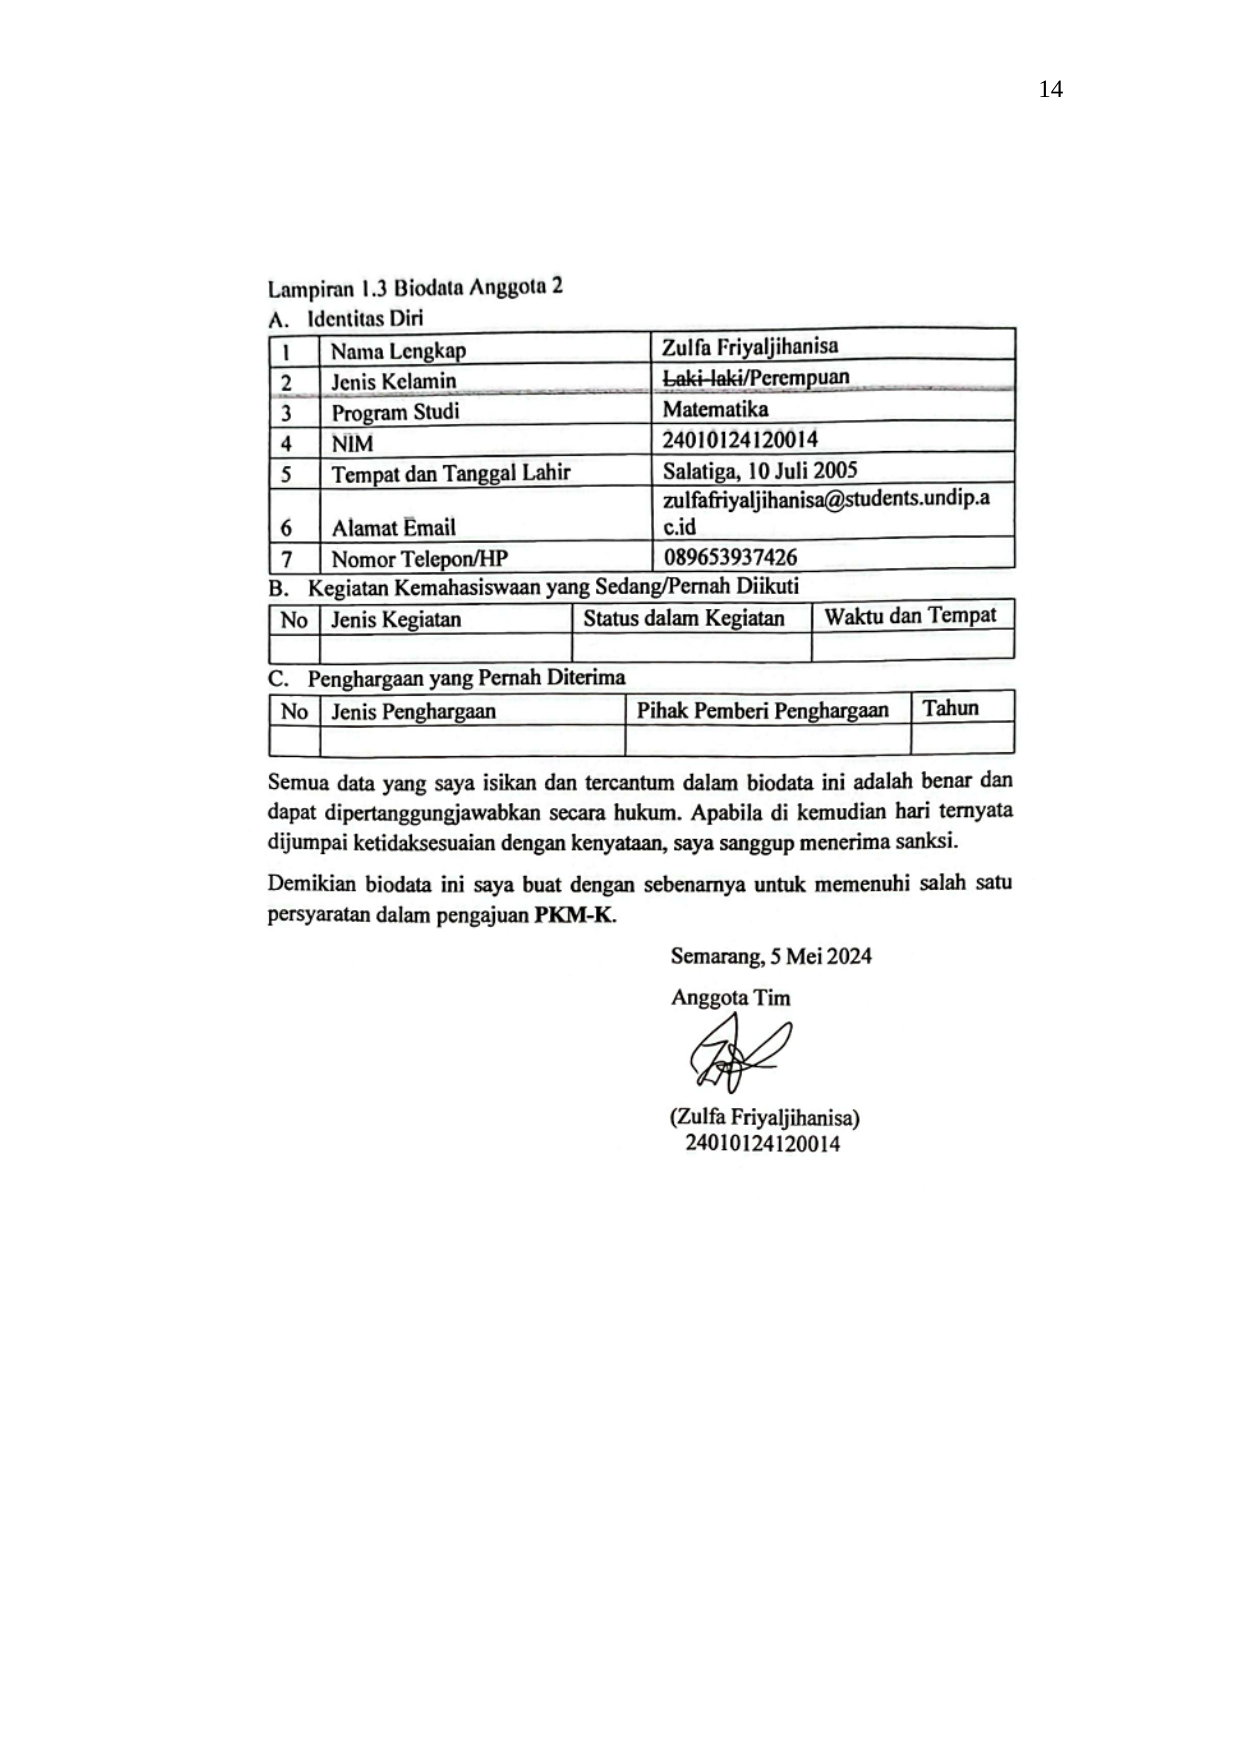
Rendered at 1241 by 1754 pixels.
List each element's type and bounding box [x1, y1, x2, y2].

picture [236, 243, 1063, 1204]
